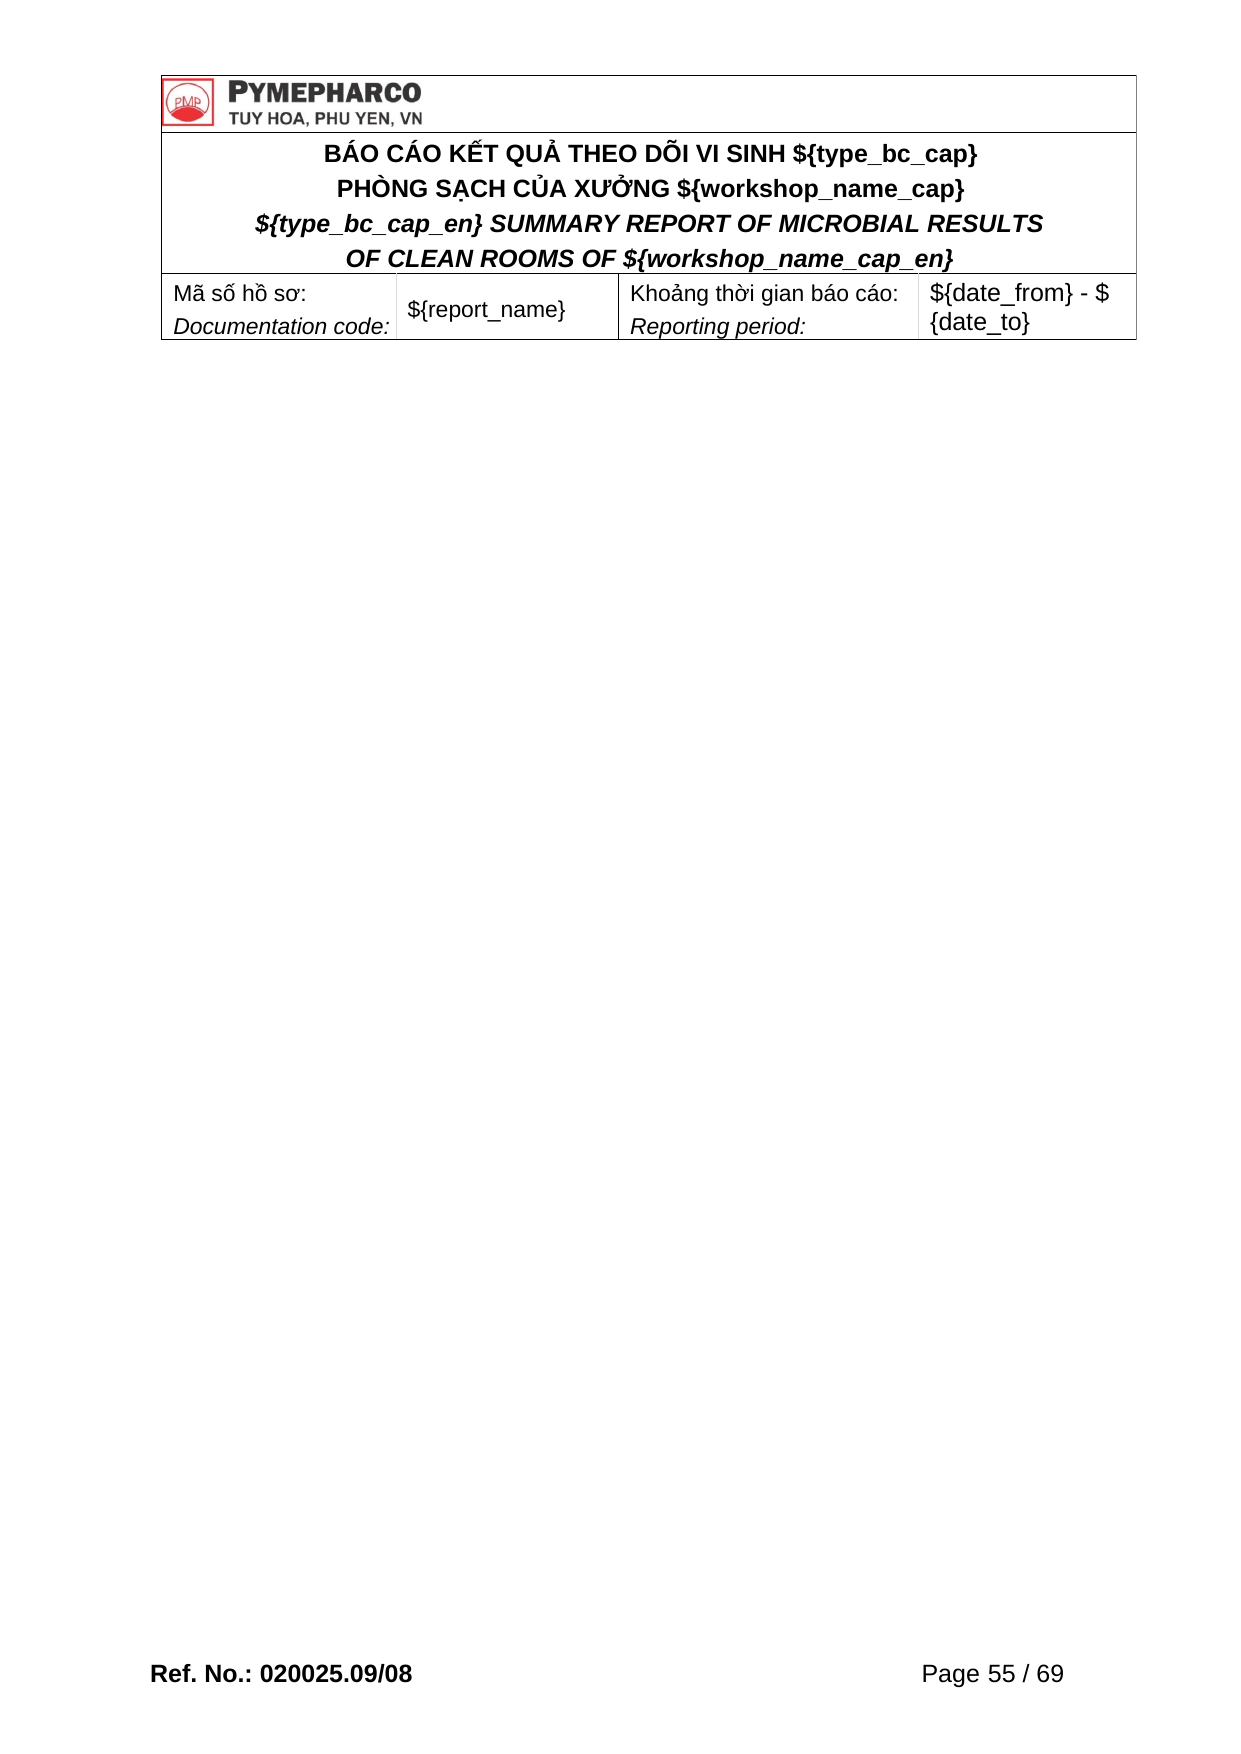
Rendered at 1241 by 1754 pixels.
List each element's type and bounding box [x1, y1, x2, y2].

picture [162, 78, 422, 127]
